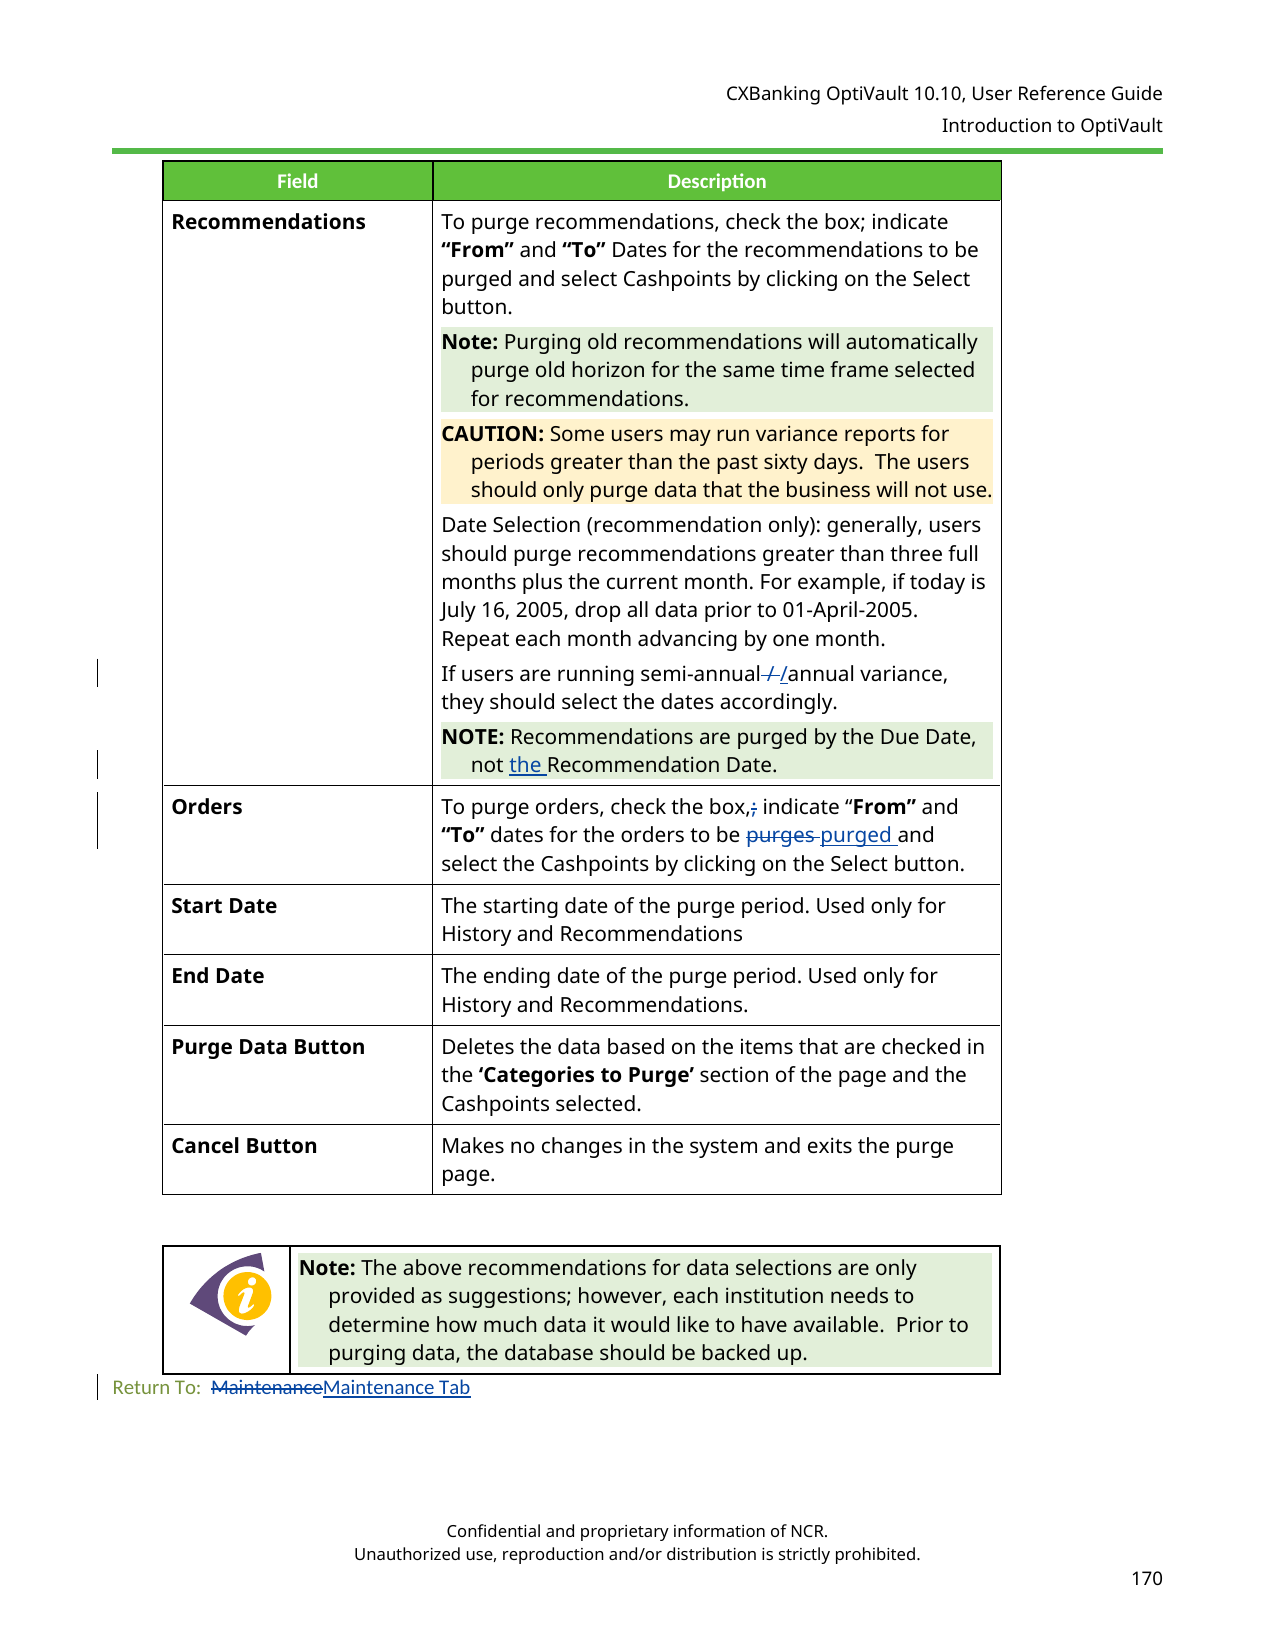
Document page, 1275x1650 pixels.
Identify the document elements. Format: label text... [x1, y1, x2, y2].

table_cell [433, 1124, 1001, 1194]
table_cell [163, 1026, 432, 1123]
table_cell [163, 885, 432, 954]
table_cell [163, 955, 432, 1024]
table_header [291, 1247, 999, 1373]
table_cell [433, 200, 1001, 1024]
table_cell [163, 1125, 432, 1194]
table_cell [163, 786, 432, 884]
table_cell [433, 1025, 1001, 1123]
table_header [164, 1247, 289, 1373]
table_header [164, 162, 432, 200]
text Return To: [112, 1374, 1163, 1400]
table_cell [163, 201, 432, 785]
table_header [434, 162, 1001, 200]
